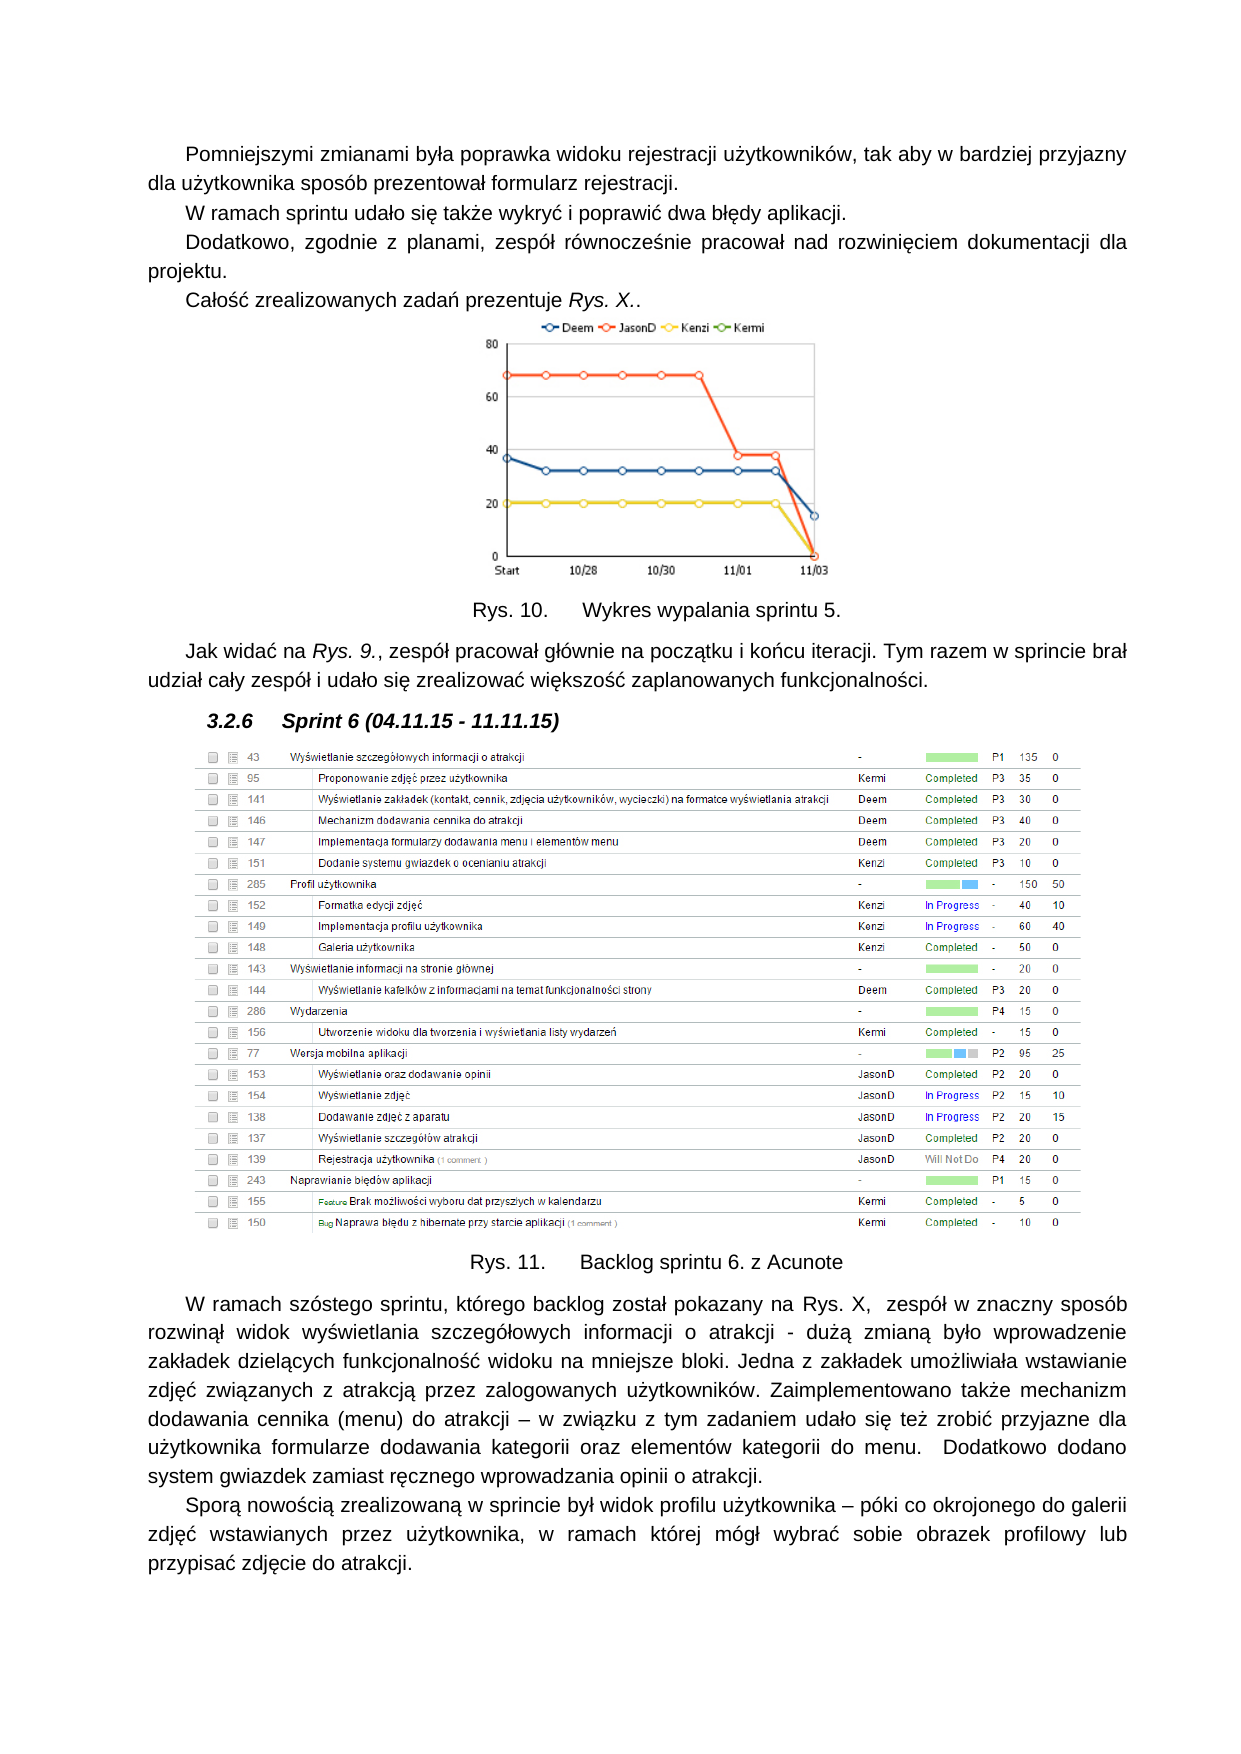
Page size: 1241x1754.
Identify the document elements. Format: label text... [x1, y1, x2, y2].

text W ramach sprintu udało się także wykryć i poprawić dwa błędy aplikacji. [148, 200, 1128, 224]
text Pomniejszymi zmianami była poprawka widoku rejestracji użytkowników, tak aby w bardziej przyjazny dla użytkownika sposób prezentował formularz rejestracji. [148, 142, 1128, 195]
text Dodatkowo, zgodnie z planami, zespół równocześnie pracował nad rozwinięciem dokumentacji dla projektu. [148, 230, 1128, 282]
text Sporą nowością zrealizowaną w sprincie był widok profilu użytkownika – póki co okrojonego do galerii zdjęć wstawianych przez użytkownika, w ramach której mógł wybrać sobie obrazek profilowy lub przypisać zdjęcie do atrakcji. [148, 1493, 1128, 1575]
subtitle Sprint 6 (04.11.15 - 11.11.15) [207, 709, 1128, 733]
picture [479, 317, 834, 581]
text Całość zrealizowanych zadań prezentuje Rys. X.. [148, 288, 1128, 312]
picture [194, 750, 1081, 1233]
text Jak widać na Rys. 9., zespół pracował głównie na początku i końcu iteracji. Tym razem w sprincie brał udział cały zespół i udało się zrealizować większość zaplanowanych funkcjonalności. [148, 639, 1128, 691]
text W ramach szóstego sprintu, którego backlog został pokazany na Rys. X, zespół w znaczny sposób rozwinął widok wyświetlania szczegółowych informacji o atrakcji - dużą zmianą było wprowadzenie zakładek dzielących funkcjonalność widoku na mniejsze bloki. Jedna z zakładek umożliwiała wstawianie zdjęć związanych z atrakcją przez zalogowanych użytkowników. Zaimplementowano także mechanizm dodawania cennika (menu) do atrakcji – w związku z tym zadaniem udało się też zrobić przyjazne dla użytkownika formularze dodawania kategorii oraz elementów kategorii do menu. Dodatkowo dodano system gwiazdek zamiast ręcznego wprowadzania opinii o atrakcji. [148, 1291, 1128, 1488]
text Wykres wypalania sprintu 5. [185, 597, 1128, 621]
text Backlog sprintu 6. z Acunote [185, 1250, 1128, 1274]
